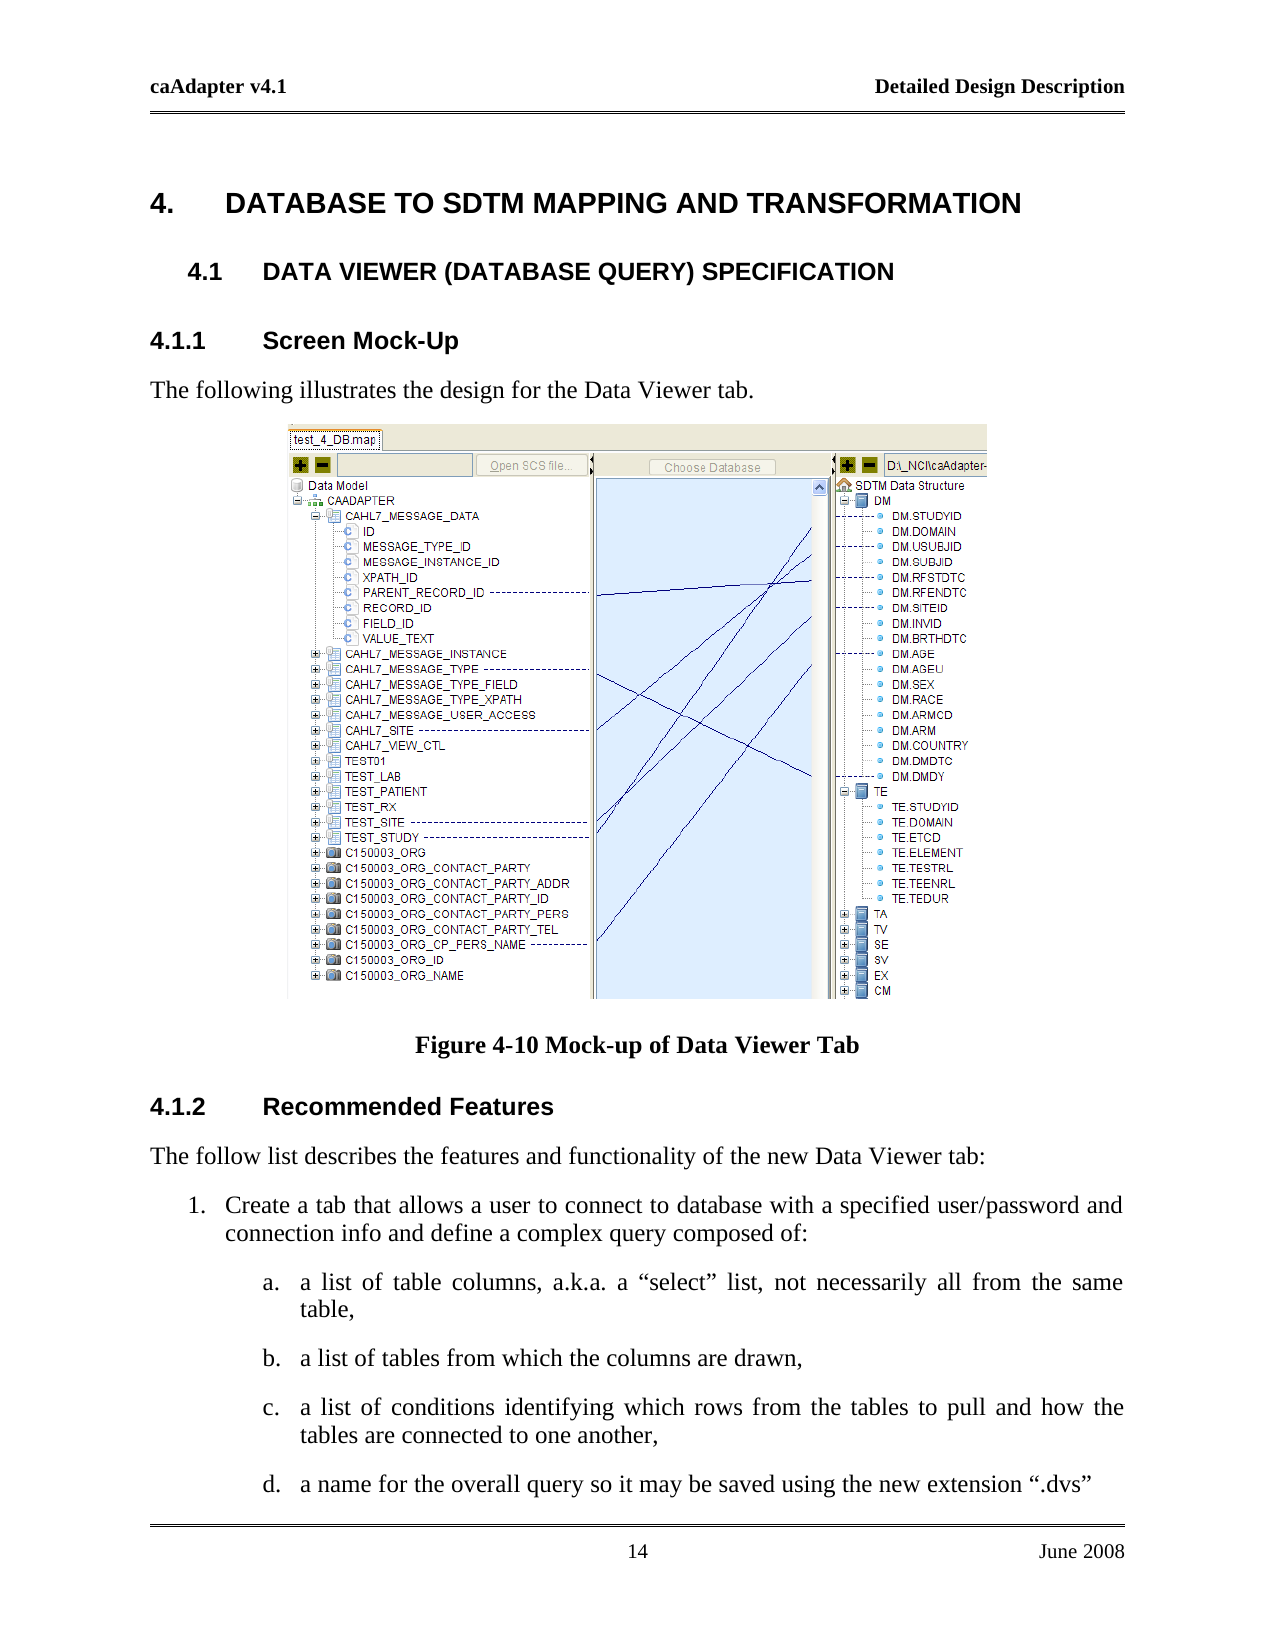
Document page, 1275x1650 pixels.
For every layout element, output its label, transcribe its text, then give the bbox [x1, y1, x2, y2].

subtitle Database to SDTM Mapping and Transformation [150, 187, 1125, 220]
picture [287, 424, 987, 999]
list a name for the overall query so it may be saved using the new extension “.dvs” [262, 1470, 1125, 1498]
subtitle Data Viewer (Database Query) Specification [187, 257, 1125, 286]
list a list of conditions identifying which rows from the tables to pull and how the tables are connected to one another, [262, 1393, 1125, 1449]
text The follow list describes the features and functionality of the new Data Viewer tab: [150, 1142, 1125, 1170]
subtitle Recommended Features [150, 1093, 1125, 1121]
subtitle Screen Mock-Up [150, 327, 1125, 355]
text The following illustrates the design for the Data Viewer tab. [150, 376, 1125, 404]
list a list of tables from which the columns are drawn, [262, 1344, 1125, 1372]
list Create a tab that allows a user to connect to database with a specified user/password and connection info and define a complex query composed of: [187, 1191, 1125, 1247]
list a list of table columns, a.k.a. a “select” list, not necessarily all from the same table, [262, 1267, 1125, 1323]
